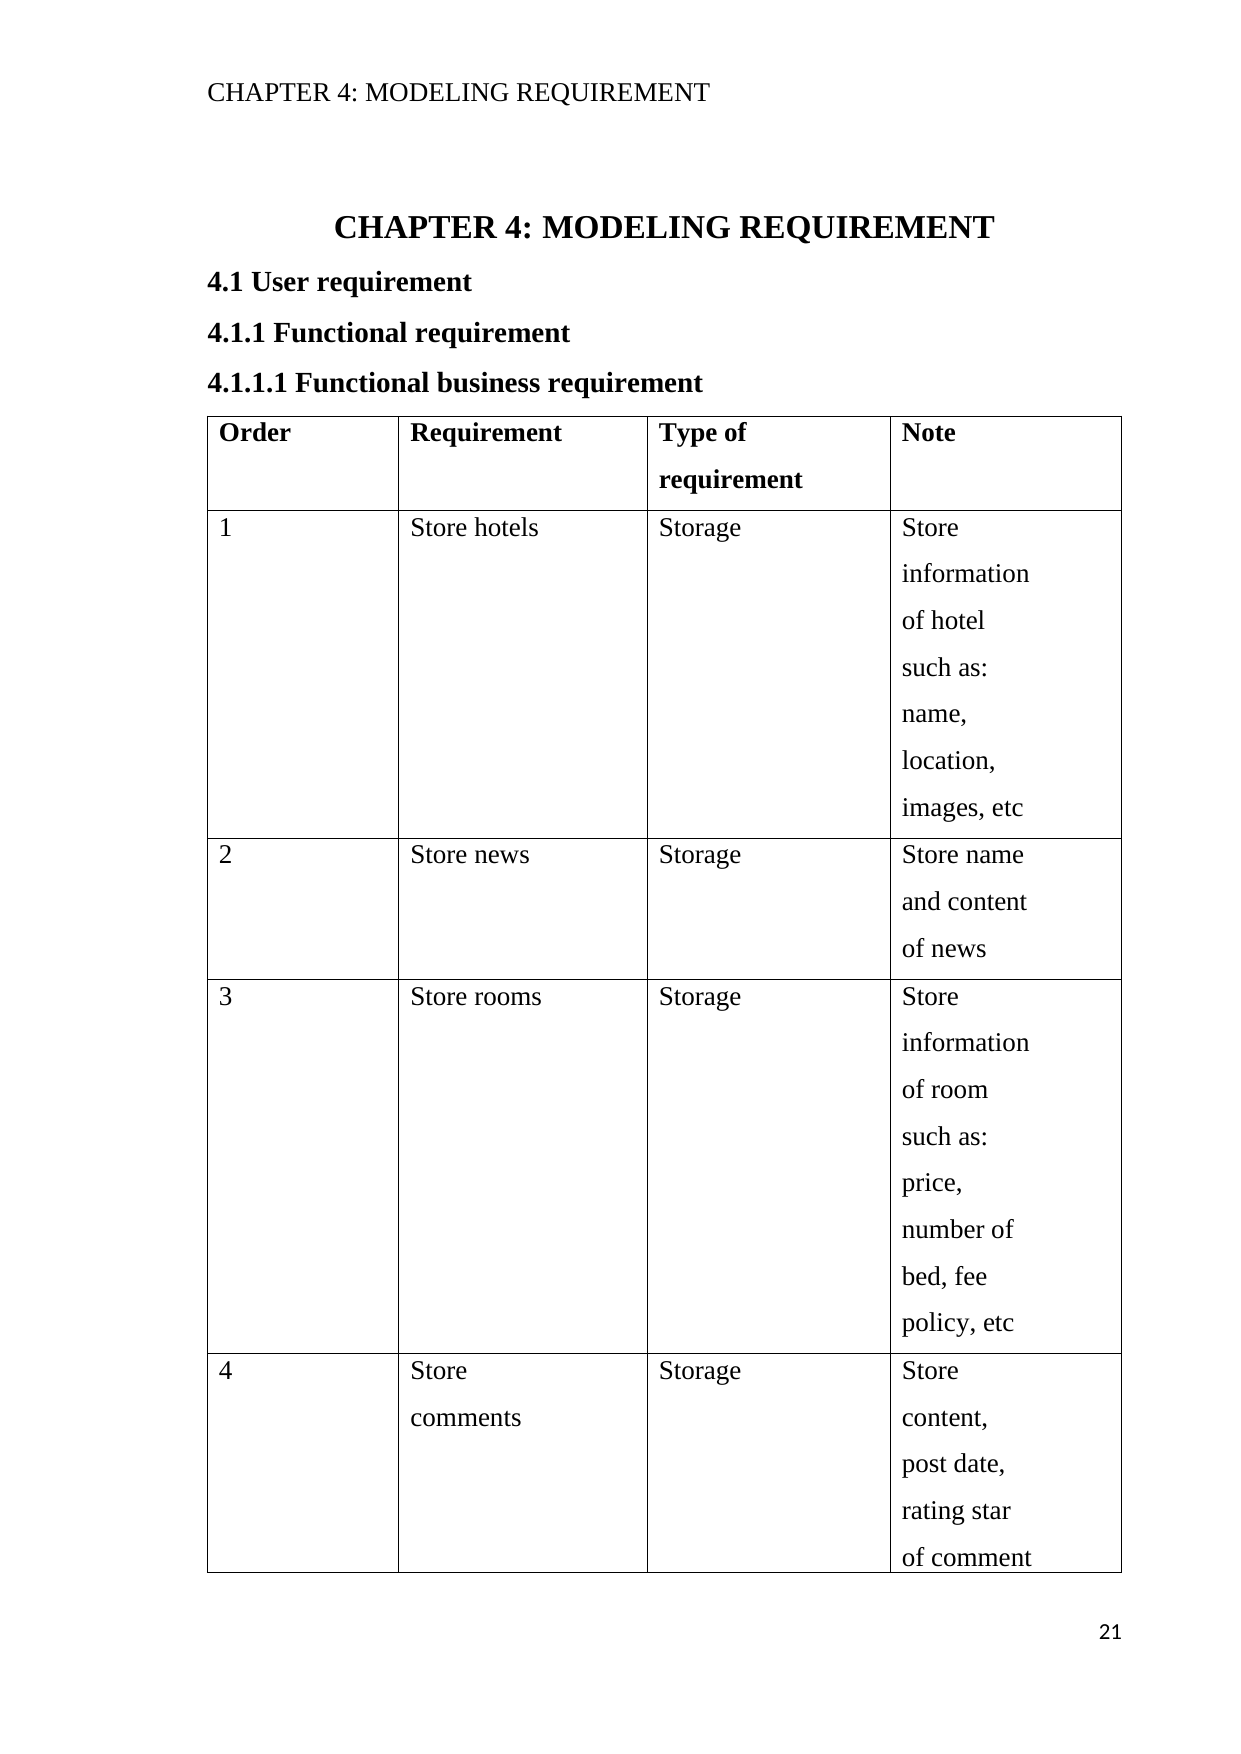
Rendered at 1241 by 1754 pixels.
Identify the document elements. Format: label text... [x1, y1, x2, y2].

subtitle 4.1 User requirement [207, 264, 1122, 298]
table_cell 3 [208, 980, 398, 1353]
table_cell Store rooms [399, 980, 647, 1353]
table_cell Storage [648, 1354, 890, 1572]
table_header Requirement [399, 417, 647, 510]
table_cell 1 [208, 511, 398, 838]
table_cell 2 [208, 839, 398, 979]
table_cell Store information of room such as: price, number of bed, fee policy, etc [891, 980, 1121, 1353]
table_header Type of requirement [648, 417, 890, 510]
table_cell Store information of hotel such as: name, location, images, etc [891, 511, 1121, 838]
table_cell Store news [399, 839, 647, 979]
subtitle CHAPTER 4: MODELING REQUIREMENT [207, 207, 1122, 245]
table_cell Storage [648, 980, 890, 1353]
table_cell Store hotels [399, 511, 647, 838]
subtitle 4.1.1.1 Functional business requirement [207, 365, 923, 399]
table_cell 4 [208, 1354, 398, 1572]
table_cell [891, 1354, 1121, 1572]
table_cell Store comments [399, 1354, 647, 1572]
table_cell Store name and content of news [891, 839, 1121, 979]
table_header Order [208, 417, 398, 510]
table_cell Storage [648, 511, 890, 838]
subtitle 4.1.1 Functional requirement [207, 315, 1122, 348]
table_header Note [891, 417, 1121, 510]
table_cell Storage [648, 839, 890, 979]
